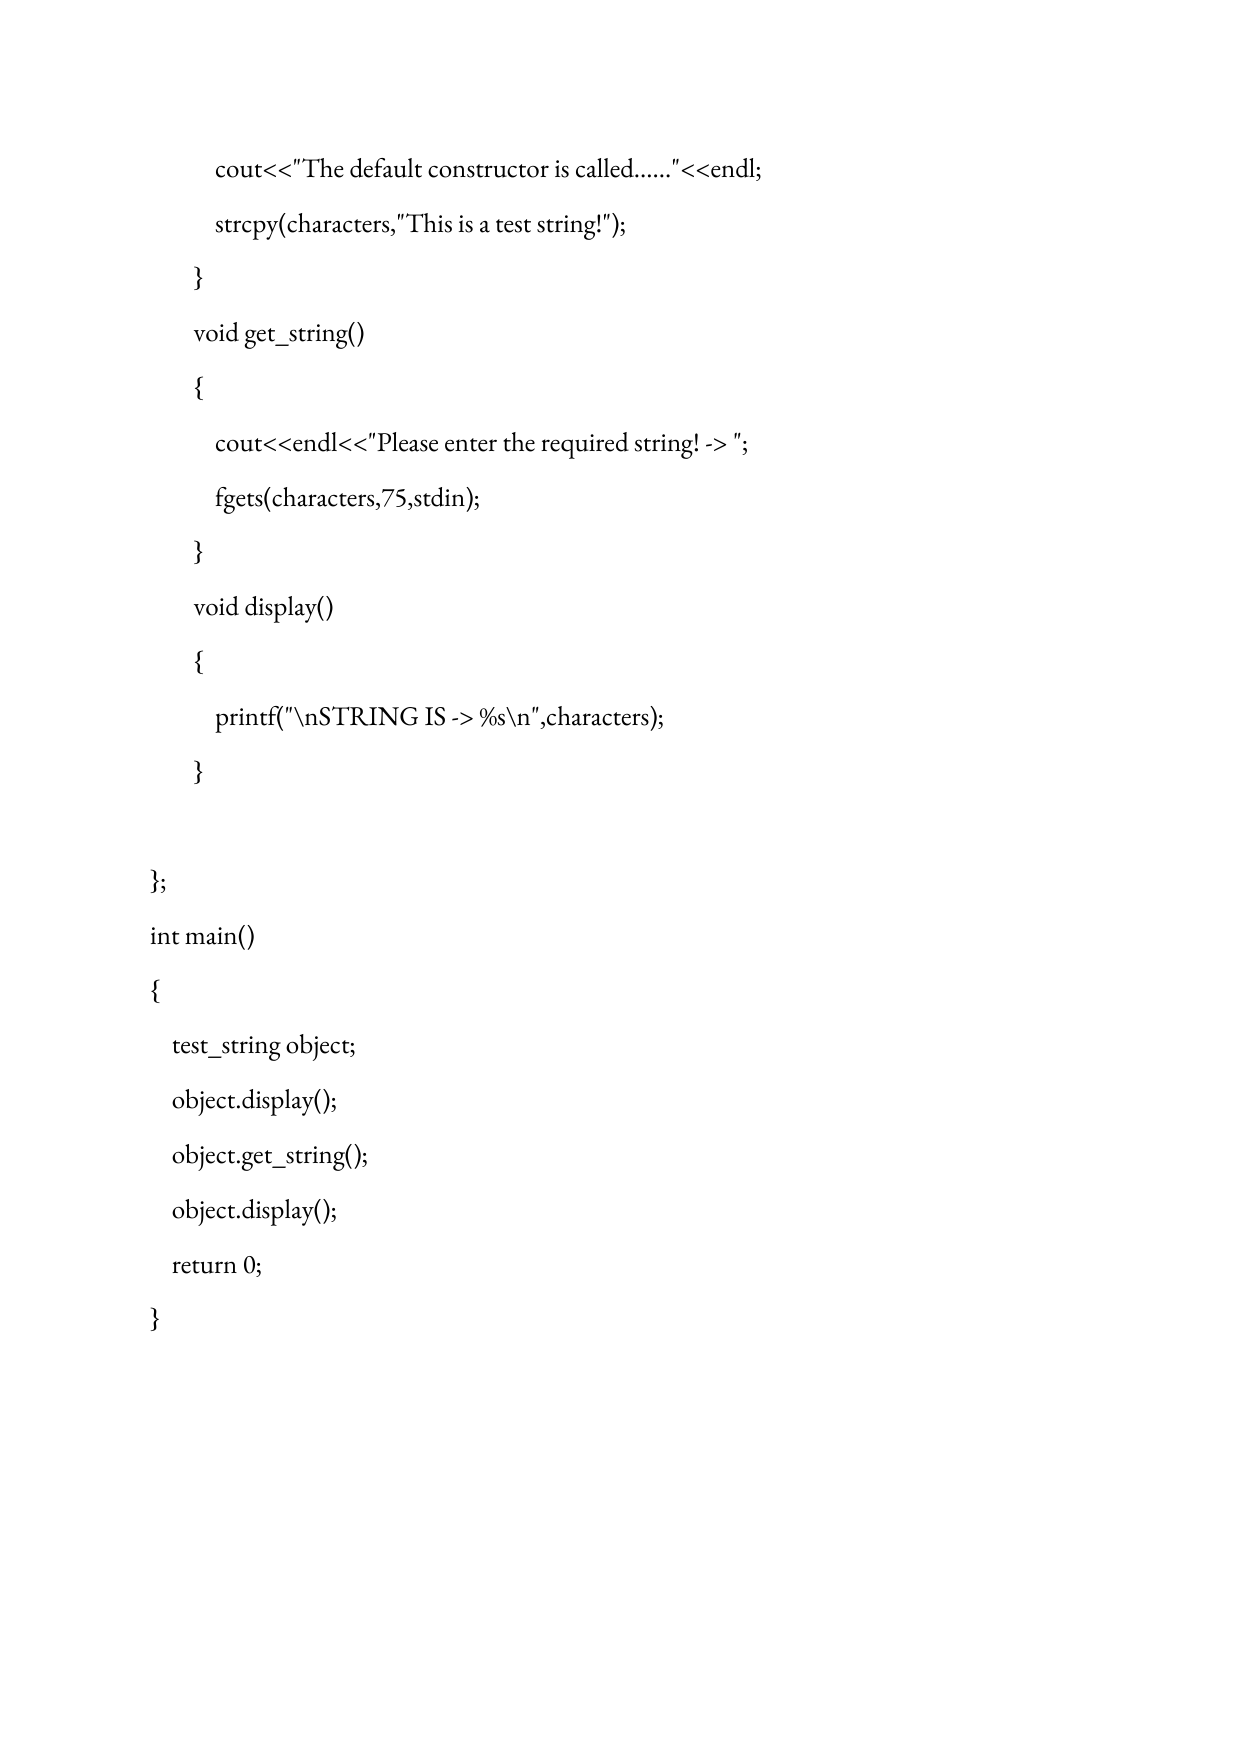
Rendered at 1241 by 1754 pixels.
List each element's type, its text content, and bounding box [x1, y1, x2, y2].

text } [150, 533, 1090, 569]
text }; [150, 862, 1090, 898]
text void get_string() [150, 314, 1090, 350]
text } [150, 1301, 1090, 1336]
text cout<<endl<<"Please enter the required string! -> "; [150, 424, 1090, 459]
text object.get_string(); [150, 1136, 1090, 1172]
text return 0; [150, 1246, 1090, 1281]
text strcpy(characters,"This is a test string!"); [150, 205, 1090, 240]
text } [150, 753, 1090, 788]
text } [150, 259, 1090, 295]
text test_string object; [150, 1027, 1090, 1062]
text fgets(characters,75,stdin); [150, 479, 1090, 514]
text { [150, 643, 1090, 678]
text { [150, 369, 1090, 404]
text { [150, 972, 1090, 1007]
text object.display(); [150, 1081, 1090, 1117]
text printf("\nSTRING IS -> %s\n",characters); [150, 698, 1090, 733]
text int main() [150, 917, 1090, 952]
text cout<<"The default constructor is called......"<<endl; [150, 150, 1090, 185]
text void display() [150, 588, 1090, 624]
text object.display(); [150, 1191, 1090, 1226]
